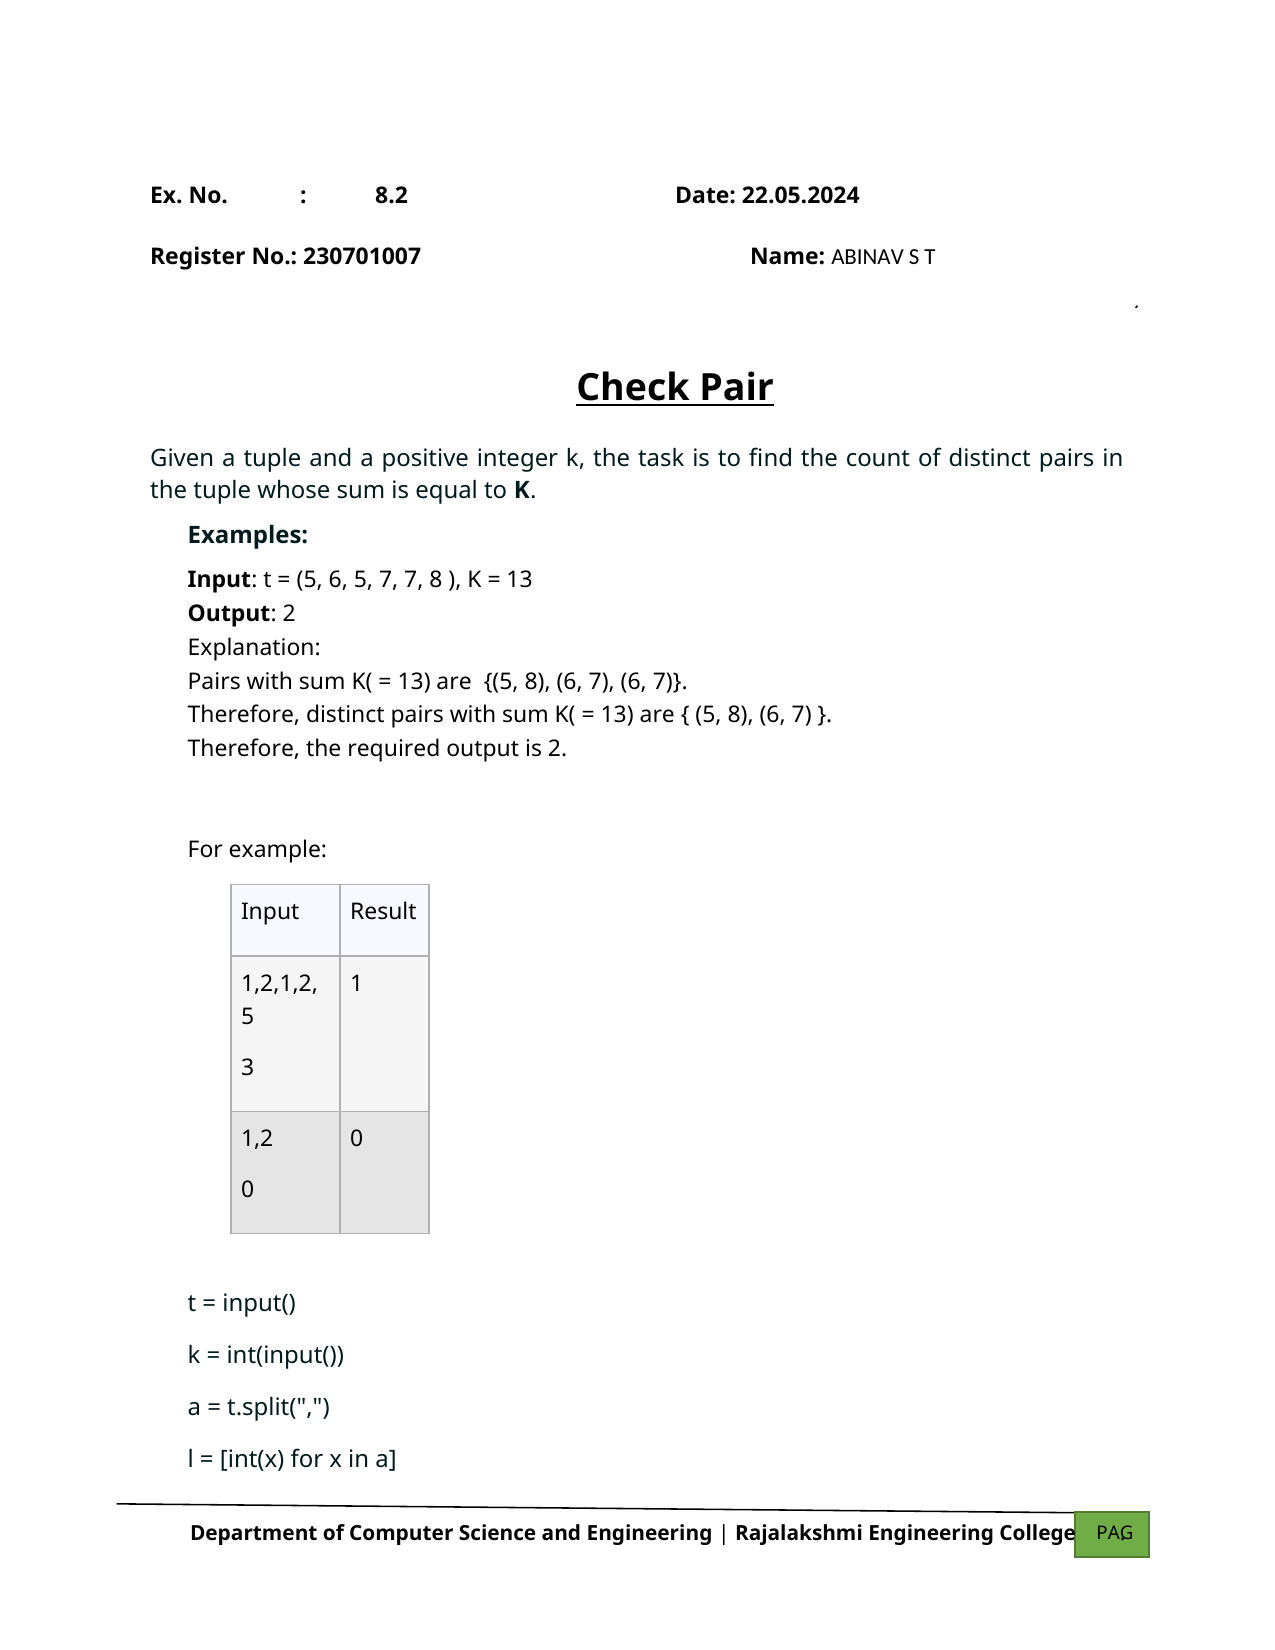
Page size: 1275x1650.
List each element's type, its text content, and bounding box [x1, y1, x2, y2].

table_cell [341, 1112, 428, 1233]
text a = t.split(",") [187, 1390, 1125, 1422]
text For example: [187, 833, 1125, 864]
text Examples: [187, 518, 1125, 551]
text Check Pair [225, 360, 1125, 411]
text Input: t = (5, 6, 5, 7, 7, 8 ), K = 13 Output: 2 Explanation: Pairs with sum K( = 13) are {(5, 8), (6, 7), (6, 7)}. Therefore, distinct pairs with sum K( = 13) are { (5, 8), (6, 7) }. Therefore, the required output is 2. [187, 563, 1125, 763]
text Register No.: 230701007 Name: ABINAV S T [150, 239, 1125, 271]
text t = input() [187, 1286, 1125, 1319]
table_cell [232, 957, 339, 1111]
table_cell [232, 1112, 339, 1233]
text k = int(input()) [187, 1338, 1125, 1371]
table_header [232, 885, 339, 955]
text Ex. No. : 8.2 Date: 22.05.2024 [150, 179, 1125, 210]
text Given a tuple and a positive integer k, the task is to find the count of distinct pairs in the tuple whose sum is equal to K. [150, 441, 1125, 506]
text l = [int(x) for x in a] [187, 1442, 1125, 1474]
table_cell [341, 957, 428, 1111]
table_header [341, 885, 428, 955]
